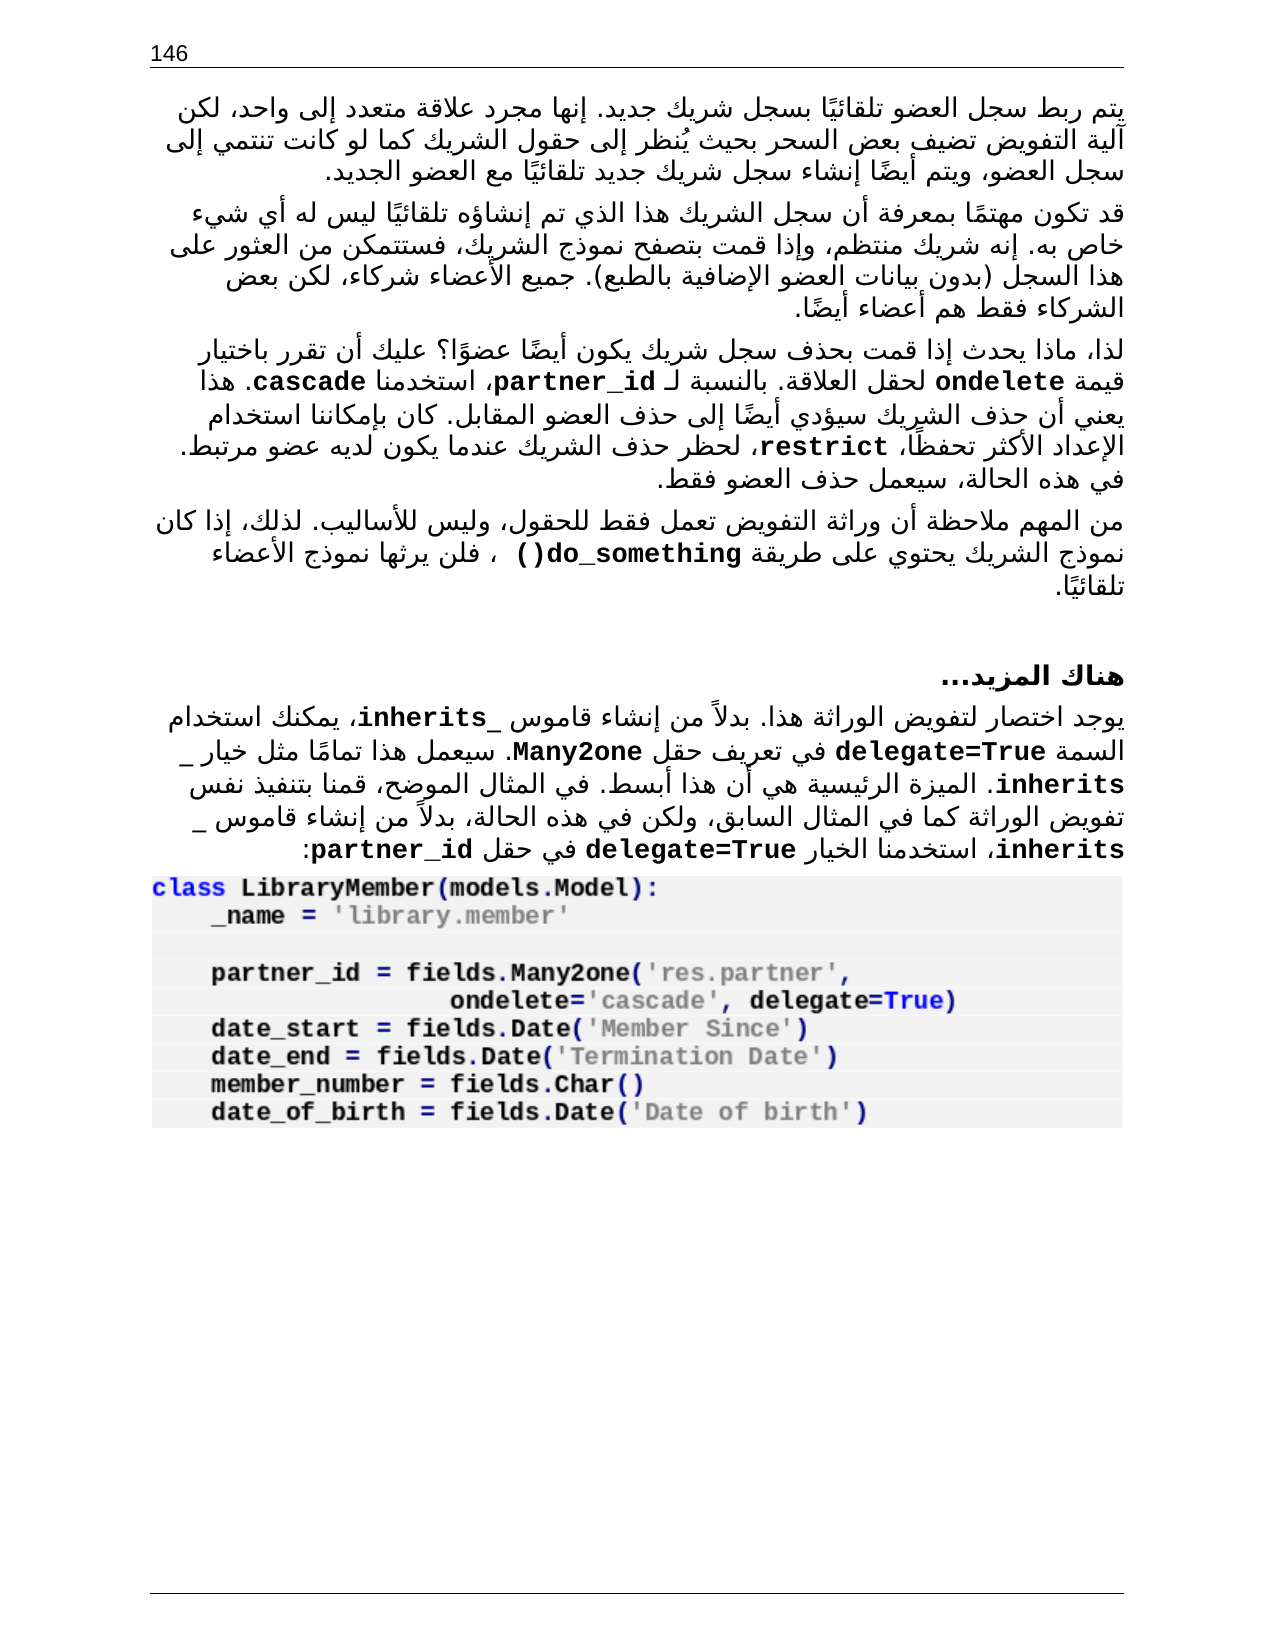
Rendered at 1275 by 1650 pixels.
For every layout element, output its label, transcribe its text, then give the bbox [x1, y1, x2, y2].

text قد تكون مهتمًا بمعرفة أن سجل الشريك هذا الذي تم إنشاؤه تلقائيًا ليس له أي شيء خاص به. إنه شريك منتظم، وإذا قمت بتصفح نموذج الشريك، فستتمكن من العثور على هذا السجل (بدون بيانات العضو الإضافية بالطبع). جميع الأعضاء شركاء، لكن بعض الشركاء فقط هم أعضاء أيضًا. [150, 197, 1125, 324]
text يوجد اختصار لتفويض الوراثة هذا. بدلاً من إنشاء قاموس _inherits، يمكنك استخدام السمة delegate=True في تعريف حقل Many2one. سيعمل هذا تمامًا مثل خيار _inherits. الميزة الرئيسية هي أن هذا أبسط. في المثال الموضح، قمنا بتنفيذ نفس تفويض الوراثة كما في المثال السابق، ولكن في هذه الحالة، بدلاً من إنشاء قاموس _inherits، استخدمنا الخيار delegate=True في حقل partner_id: [150, 702, 1125, 866]
text من المهم ملاحظة أن وراثة التفويض تعمل فقط للحقول، وليس للأساليب. لذلك، إذا كان نموذج الشريك يحتوي على طريقة do_something() ، فلن يرثها نموذج الأعضاء تلقائيًا. [150, 506, 1125, 602]
text هناك المزيد... [150, 660, 1125, 691]
text لذا، ماذا يحدث إذا قمت بحذف سجل شريك يكون أيضًا عضوًا؟ عليك أن تقرر باختيار قيمة ondelete لحقل العلاقة. بالنسبة لـ partner_id، استخدمنا cascade. هذا يعني أن حذف الشريك سيؤدي أيضًا إلى حذف العضو المقابل. كان بإمكاننا استخدام الإعداد الأكثر تحفظًا، restrict، لحظر حذف الشريك عندما يكون لديه عضو مرتبط. في هذه الحالة، سيعمل حذف العضو فقط. [150, 334, 1125, 495]
text يتم ربط سجل العضو تلقائيًا بسجل شريك جديد. إنها مجرد علاقة متعدد إلى واحد، لكن آلية التفويض تضيف بعض السحر بحيث يُنظر إلى حقول الشريك كما لو كانت تنتمي إلى سجل العضو، ويتم أيضًا إنشاء سجل شريك جديد تلقائيًا مع العضو الجديد. [150, 92, 1125, 187]
